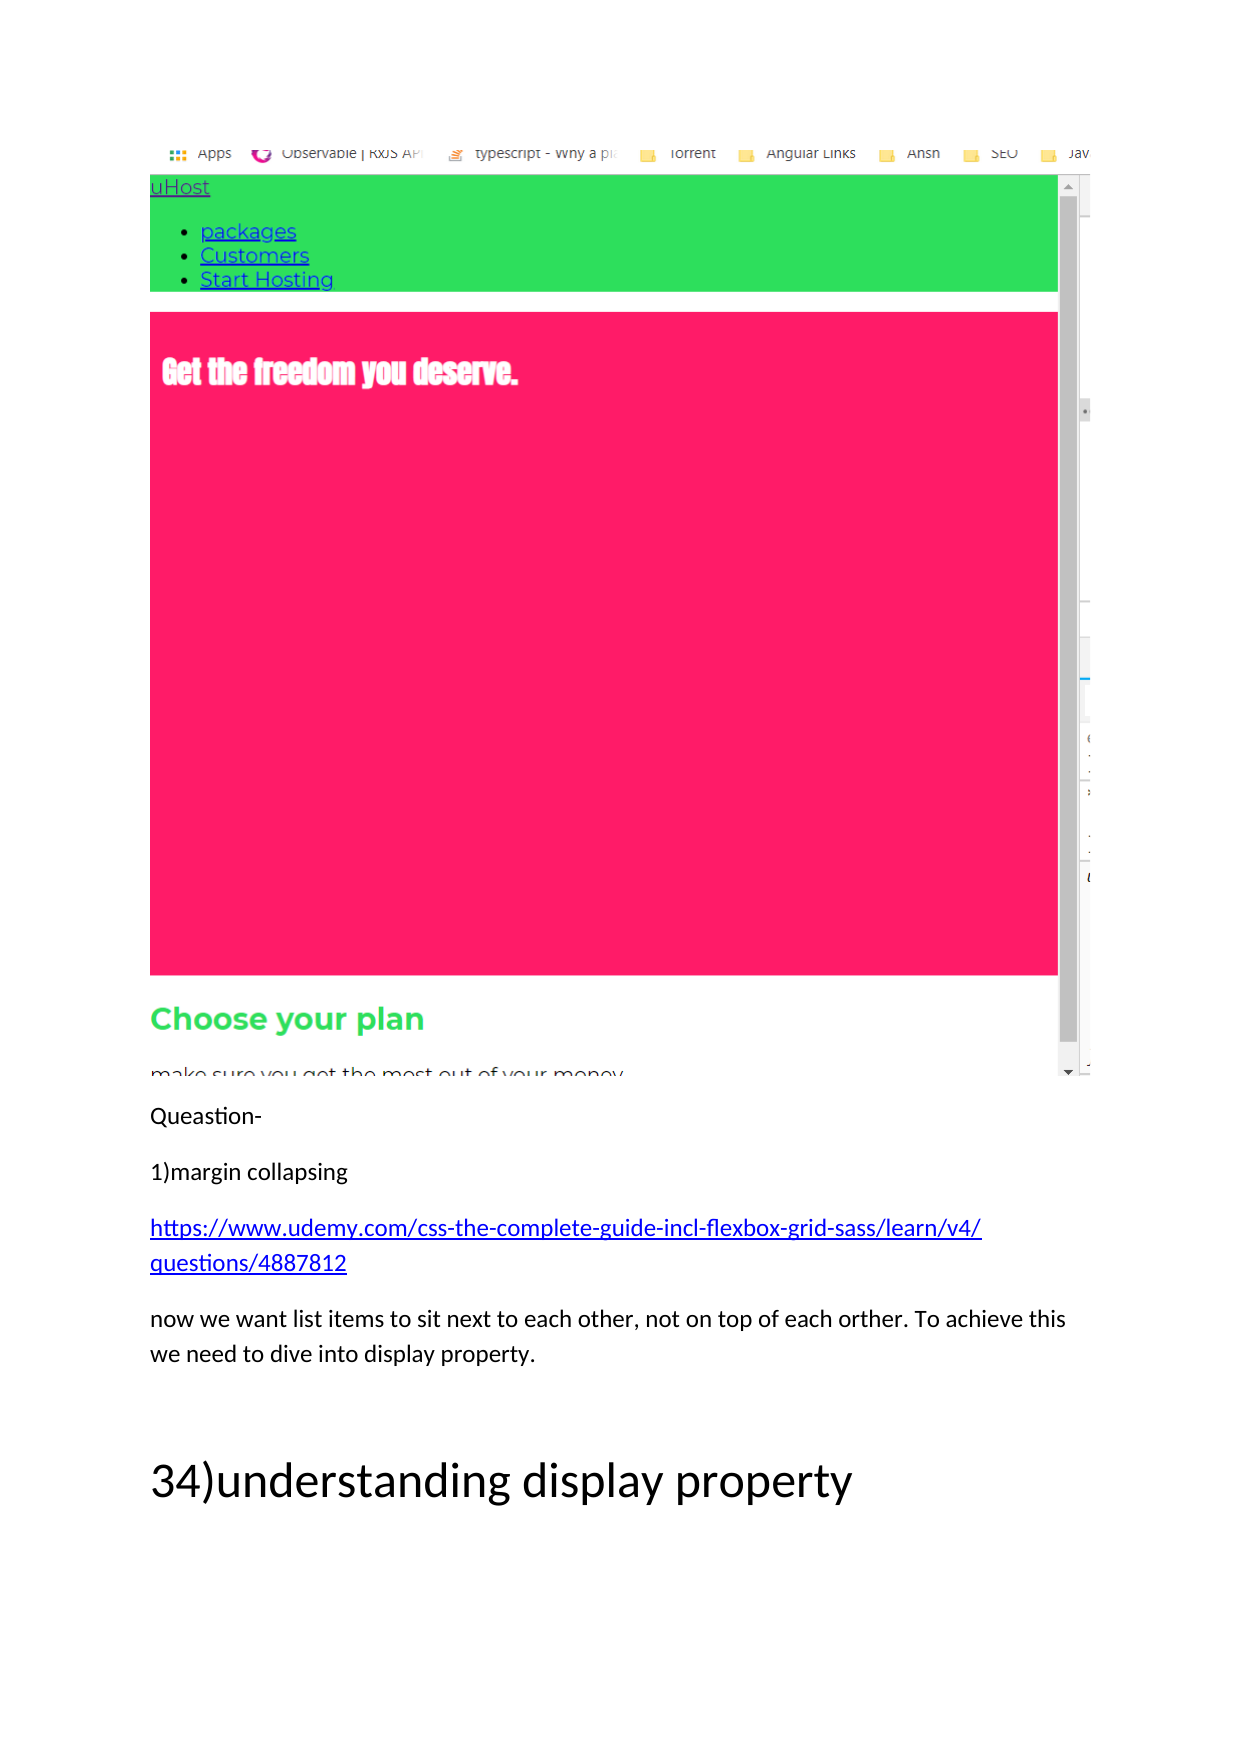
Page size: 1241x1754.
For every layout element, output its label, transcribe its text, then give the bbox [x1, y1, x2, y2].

picture [150, 150, 1091, 1076]
text Queastion- [150, 1100, 1090, 1131]
text 1)margin collapsing [150, 1156, 1090, 1187]
text https://www.udemy.com/css-the-complete-guide-incl-flexbox-grid-sass/learn/v4/questions/4887812 [150, 1212, 1090, 1277]
text now we want list items to sit next to each other, not on top of each orther. To achieve this we need to dive into display property. [150, 1303, 1090, 1368]
text 34)understanding display property [150, 1449, 1090, 1510]
